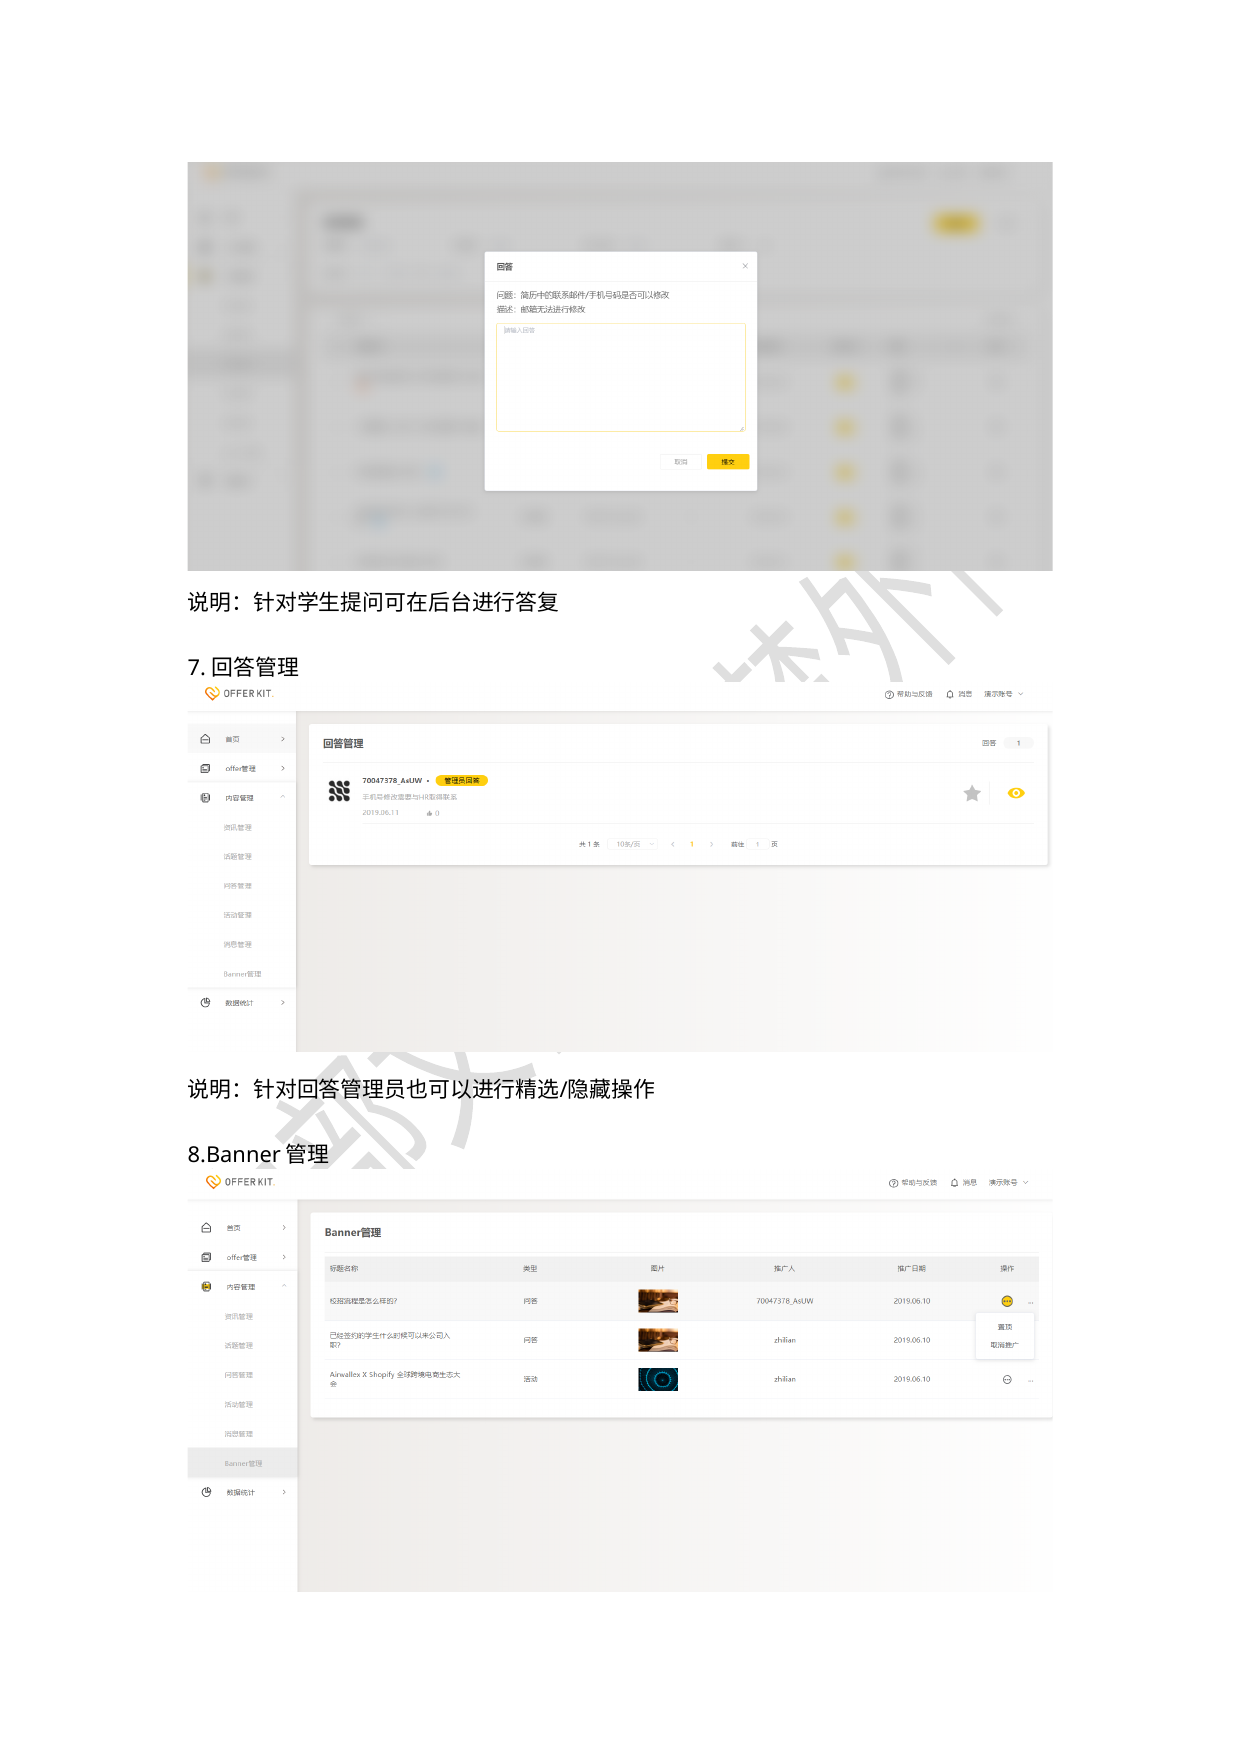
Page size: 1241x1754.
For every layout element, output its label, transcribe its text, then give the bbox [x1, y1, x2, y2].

picture [187, 162, 1053, 571]
text 说明：针对学生提问可在后台进行答复 [187, 584, 1053, 617]
text 8.Banner管理 [187, 1137, 1053, 1169]
text 7. 回答管理 [187, 649, 1053, 682]
picture [187, 682, 1053, 1052]
picture [187, 1169, 1053, 1592]
text 说明：针对回答管理员也可以进行精选/隐藏操作 [187, 1072, 1053, 1104]
